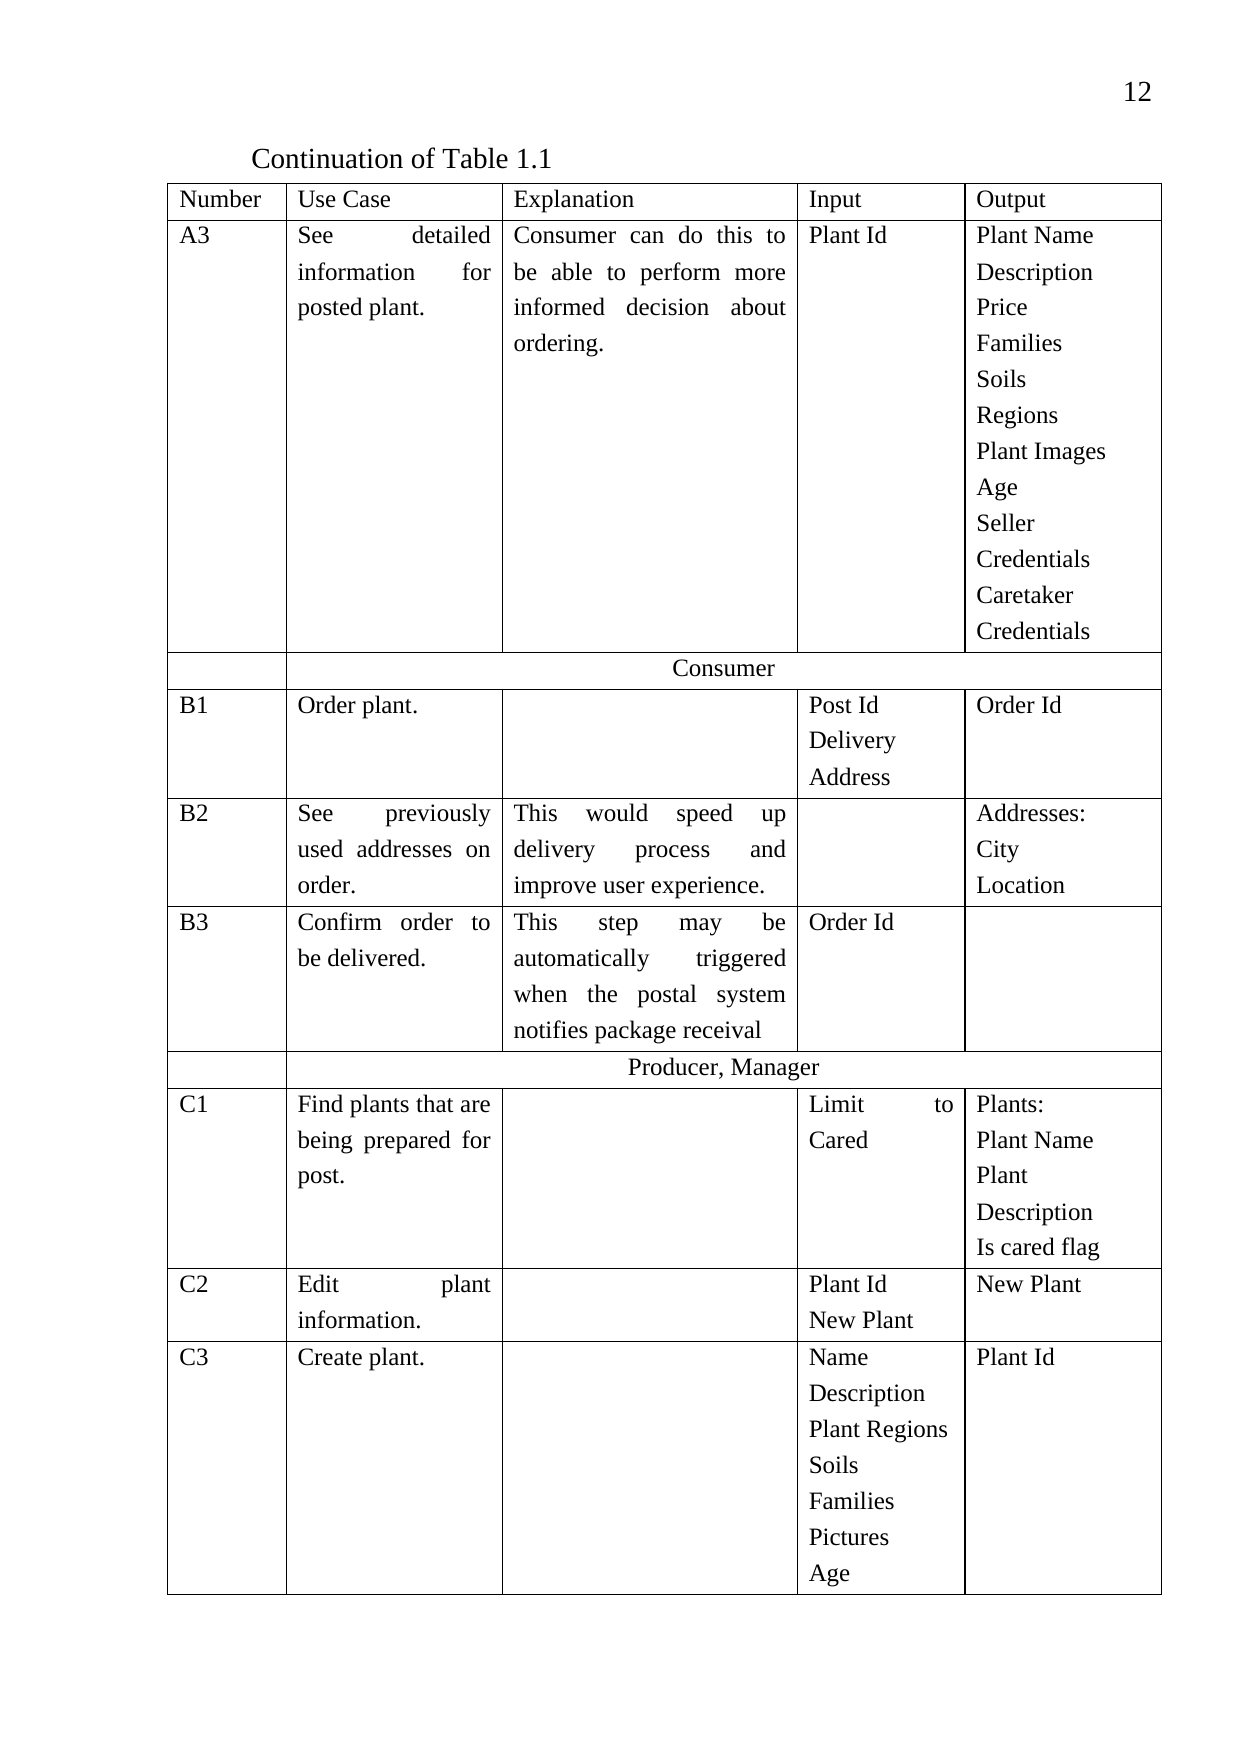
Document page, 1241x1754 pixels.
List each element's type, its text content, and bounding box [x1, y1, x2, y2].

table_cell This would speed up delivery process and improve user experience. [503, 799, 797, 906]
table_cell C3 [168, 1342, 286, 1594]
table_cell Confirm order to be delivered. [287, 907, 502, 1051]
table_cell [966, 907, 1161, 1051]
table_cell Edit plant information. [287, 1269, 502, 1341]
table_cell Name Description Plant Regions Soils Families Pictures Age [798, 1342, 964, 1594]
table_cell Create plant. [287, 1342, 502, 1594]
table_cell [168, 653, 286, 689]
table_cell Plant Name Description Price Families Soils Regions Plant Images Age Seller Credentials Caretaker Credentials [966, 221, 1161, 652]
table_cell A3 [168, 221, 286, 652]
table_cell C1 [168, 1089, 286, 1268]
table_cell C2 [168, 1269, 286, 1341]
table_cell Find plants that are being prepared for post. [287, 1089, 502, 1268]
table_cell See detailed information for posted plant. [287, 221, 502, 652]
table_cell Order plant. [287, 690, 502, 797]
table_cell Plant Id New Plant [798, 1269, 964, 1341]
table_cell Consumer can do this to be able to perform more informed decision about ordering. [503, 221, 797, 652]
table_cell Order Id [798, 907, 964, 1051]
text Continuation of Table 1.1 [177, 141, 1152, 174]
table_cell B2 [168, 799, 286, 906]
table_cell Addresses: City Location [966, 799, 1161, 906]
table_cell [503, 1089, 797, 1268]
table_cell Plants: Plant Name Plant Description Is cared flag [966, 1089, 1161, 1268]
table_header Output [966, 184, 1161, 219]
table_cell Plant Id [966, 1342, 1161, 1594]
table_cell Plant Id [798, 221, 964, 652]
table_cell Consumer [287, 653, 1161, 689]
table_header Number [168, 184, 286, 219]
table_cell Producer, Manager [287, 1052, 1161, 1088]
table_cell [168, 1052, 286, 1088]
table_header Use Case [287, 184, 502, 219]
table_cell See previously used addresses on order. [287, 799, 502, 906]
table_cell B3 [168, 907, 286, 1051]
table_cell Order Id [966, 690, 1161, 797]
table_cell Limit to Cared [798, 1089, 964, 1268]
table_cell Post Id Delivery Address [798, 690, 964, 797]
table_header Input [798, 184, 964, 219]
table_cell This step may be automatically triggered when the postal system notifies package receival [503, 907, 797, 1051]
table_cell New Plant [966, 1269, 1161, 1341]
table_header Explanation [503, 184, 797, 219]
table_cell [503, 690, 797, 797]
table_cell [503, 1269, 797, 1341]
table_cell [503, 1342, 797, 1594]
table_cell [798, 799, 964, 906]
table_cell B1 [168, 690, 286, 797]
